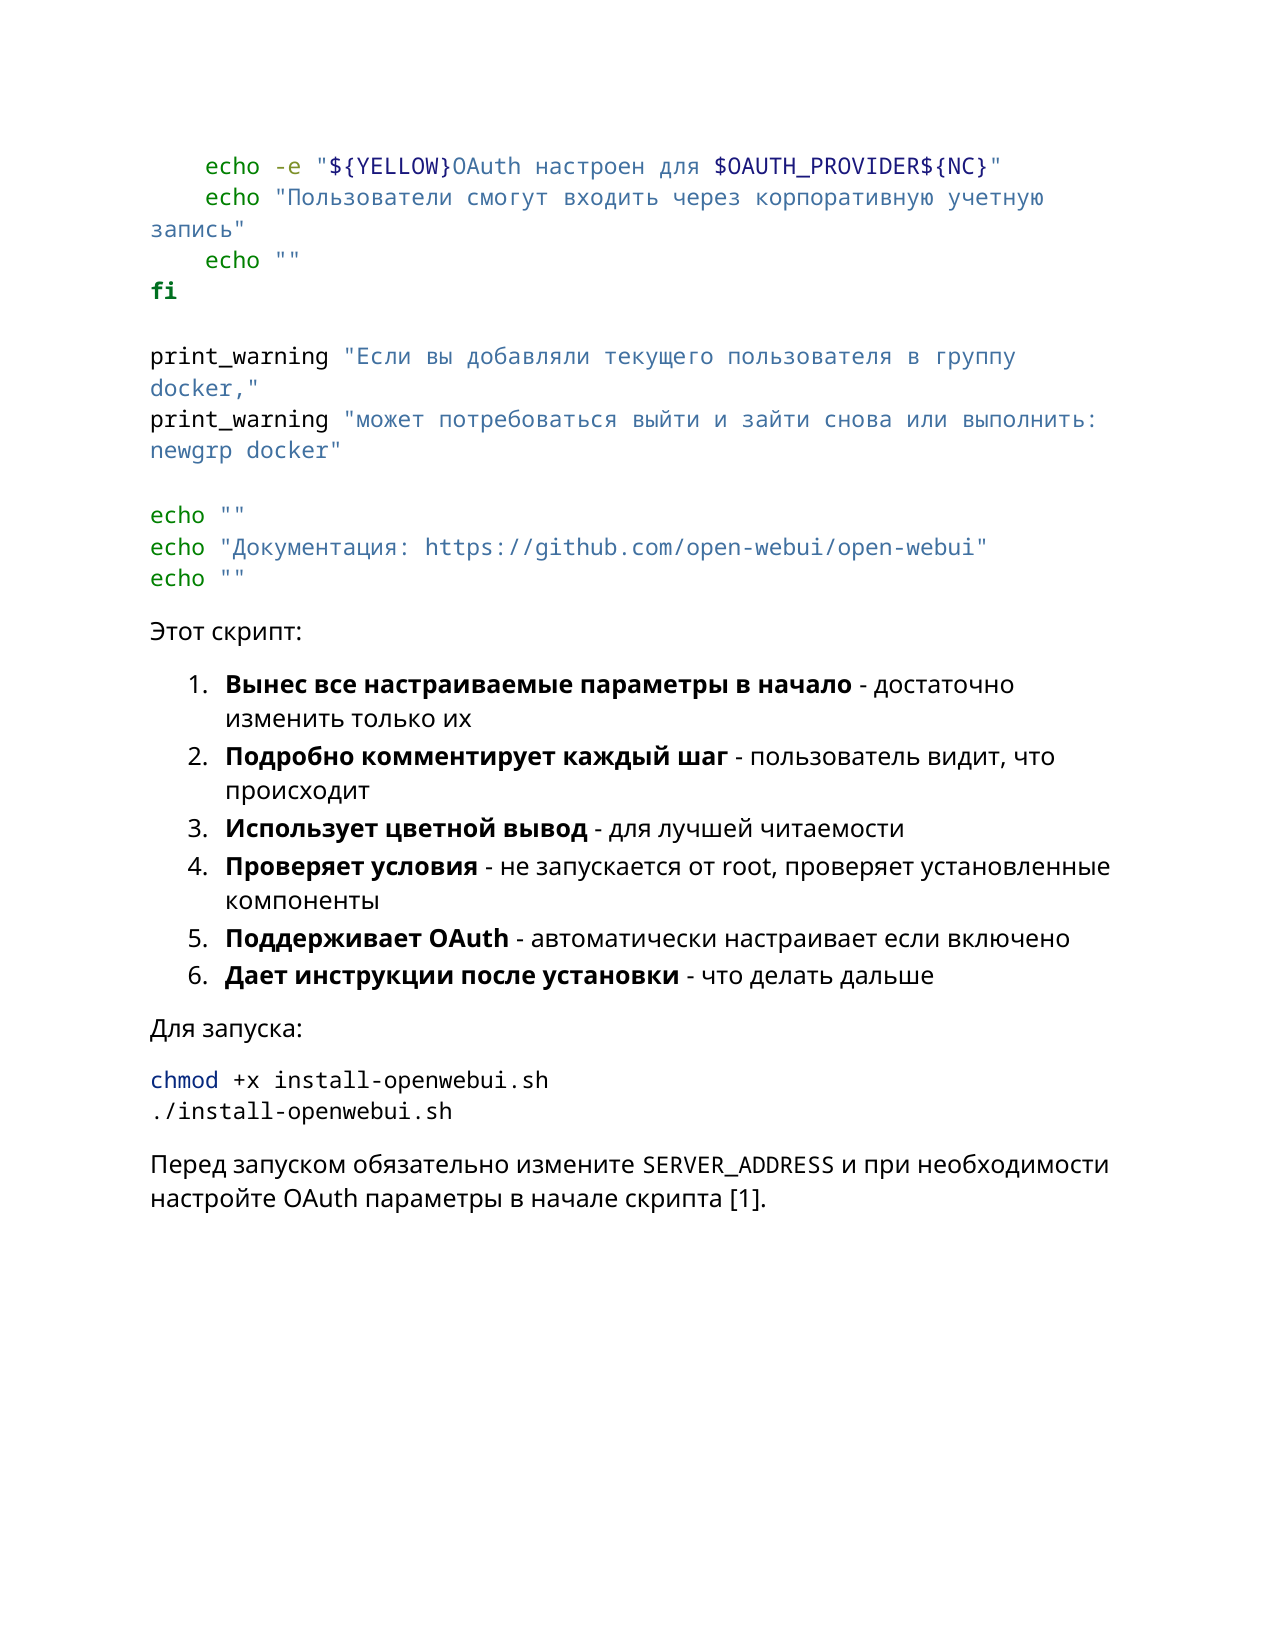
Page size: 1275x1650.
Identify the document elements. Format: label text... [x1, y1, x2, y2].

list Подробно комментирует каждый шаг - пользователь видит, что происходит [187, 739, 1125, 807]
list Вынес все настраиваемые параметры в начало - достаточно изменить только их [187, 667, 1125, 735]
text Этот скрипт: [150, 614, 1125, 648]
text chmod +x install-openwebui.sh ./install-openwebui.sh [150, 1064, 1125, 1126]
list Дает инструкции после установки - что делать дальше [187, 958, 1125, 992]
list Поддерживает OAuth - автоматически настраивает если включено [187, 920, 1125, 954]
list Использует цветной вывод - для лучшей читаемости [187, 811, 1125, 844]
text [150, 150, 1125, 593]
text Для запуска: [150, 1011, 1125, 1045]
list Проверяет условия - не запускается от root, проверяет установленные компоненты [187, 848, 1125, 916]
text Перед запуском обязательно измените SERVER_ADDRESS и при необходимости настройте OAuth параметры в начале скрипта [1]. [150, 1147, 1125, 1215]
